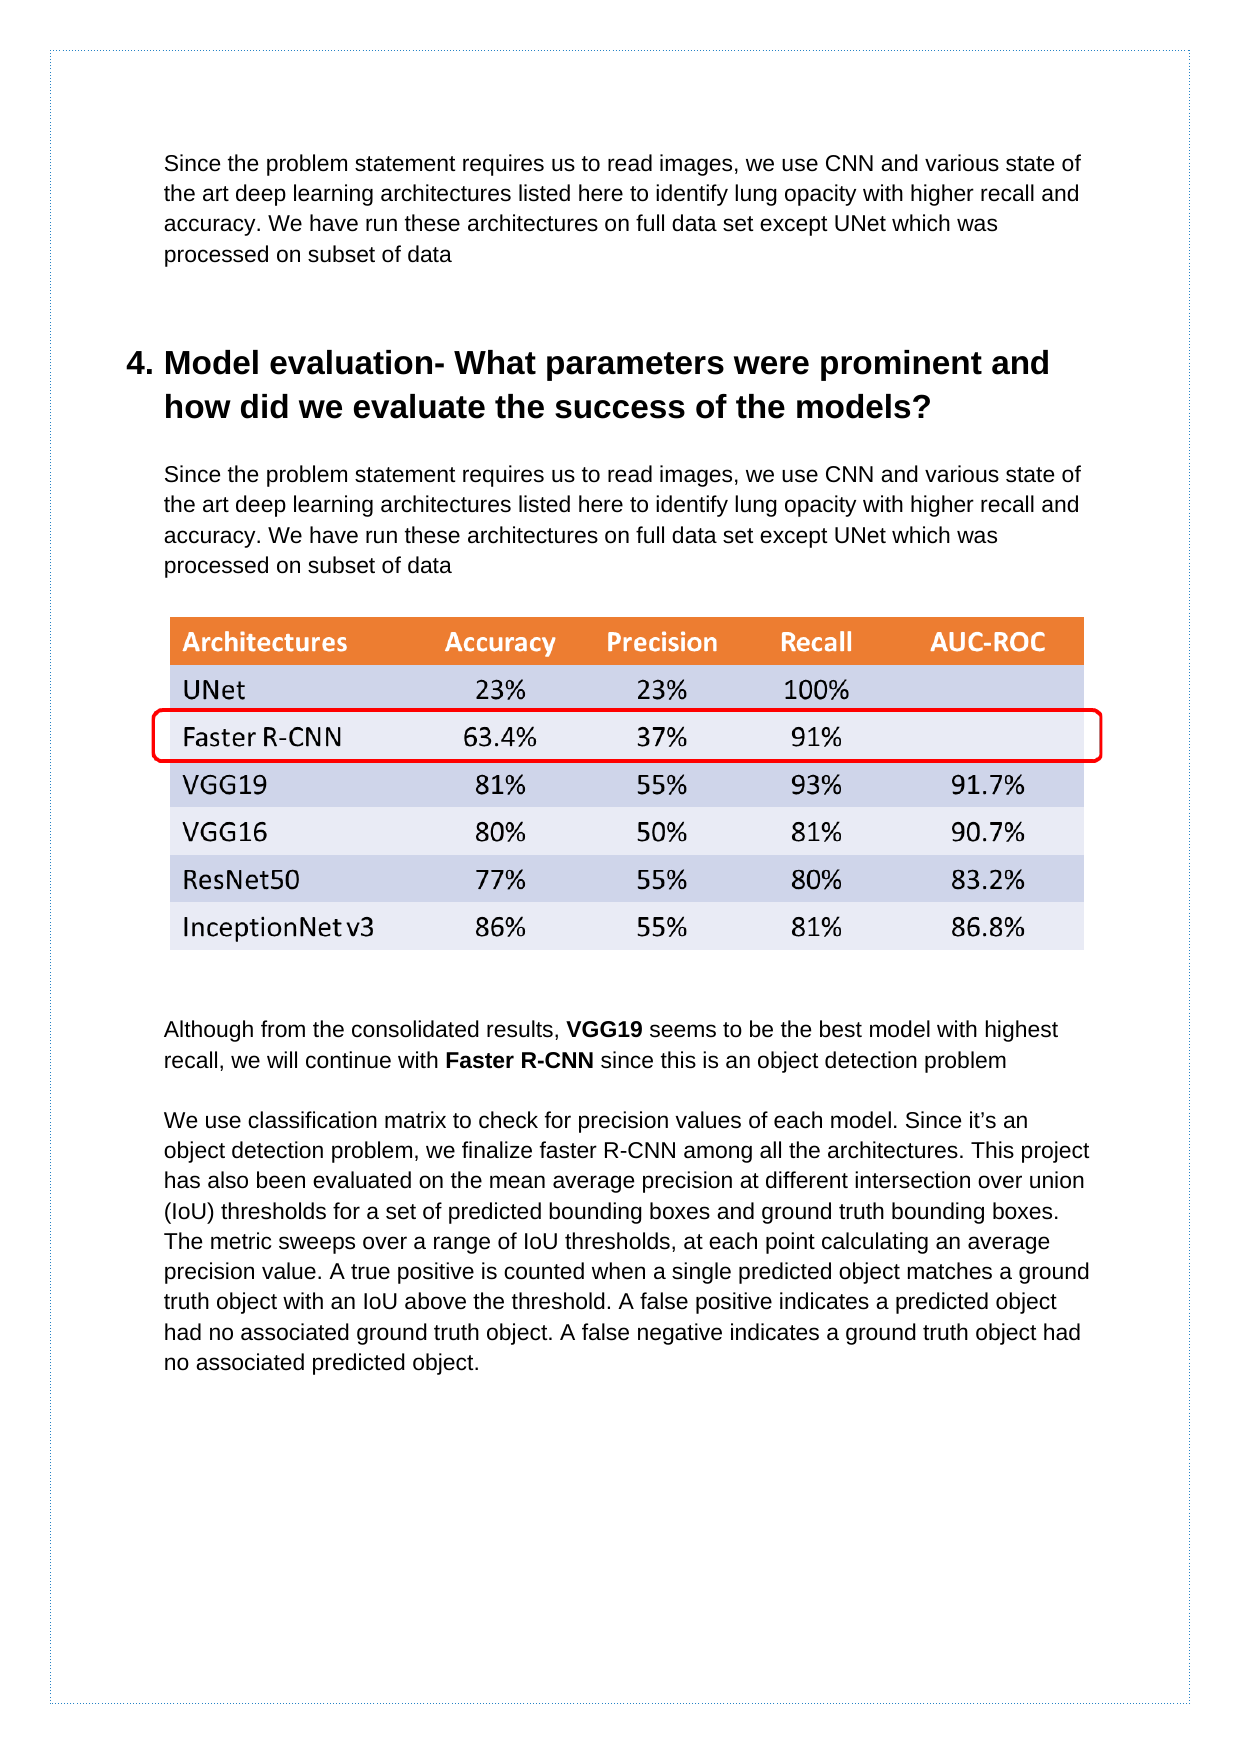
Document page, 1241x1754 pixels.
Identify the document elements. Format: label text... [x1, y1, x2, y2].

list Since the problem statement requires us to read images, we use CNN and various state of the art deep learning architectures listed here to identify lung opacity with higher recall and accuracy. We have run these architectures on full data set except UNet which was processed on subset of data [164, 150, 1090, 267]
picture [151, 613, 1103, 962]
list We use classification matrix to check for precision values of each model. Since it’s an object detection problem, we finalize faster R-CNN among all the architectures. This project has also been evaluated on the mean average precision at different intersection over union (IoU) thresholds for a set of predicted bounding boxes and ground truth bounding boxes. The metric sweeps over a range of IoU thresholds, at each point calculating an average precision value. A true positive is counted when a single predicted object matches a ground truth object with an IoU above the threshold. A false positive indicates a predicted object had no associated ground truth object. A false negative indicates a ground truth object had no associated predicted object. [164, 1164, 1090, 1258]
list Since the problem statement requires us to read images, we use CNN and various state of the art deep learning architectures listed here to identify lung opacity with higher recall and accuracy. We have run these architectures on full data set except UNet which was processed on subset of data [164, 461, 1090, 578]
list Model evaluation- What parameters were prominent and how did we evaluate the success of the models? [126, 343, 1090, 425]
list We use classification matrix to check for precision values of each model. Since it’s an object detection problem, we finalize faster R-CNN among all the architectures. This project has also been evaluated on the mean average precision at different intersection over union (IoU) thresholds for a set of predicted bounding boxes and ground truth bounding boxes. The metric sweeps over a range of IoU thresholds, at each point calculating an average precision value. A true positive is counted when a single predicted object matches a ground truth object with an IoU above the threshold. A false positive indicates a predicted object had no associated ground truth object. A false negative indicates a ground truth object had no associated predicted object. [164, 1284, 1090, 1375]
list Although from the consolidated results, VGG19 seems to be the best model with highest recall, we will continue with Faster R-CNN since this is an object detection problem [164, 1016, 1090, 1073]
